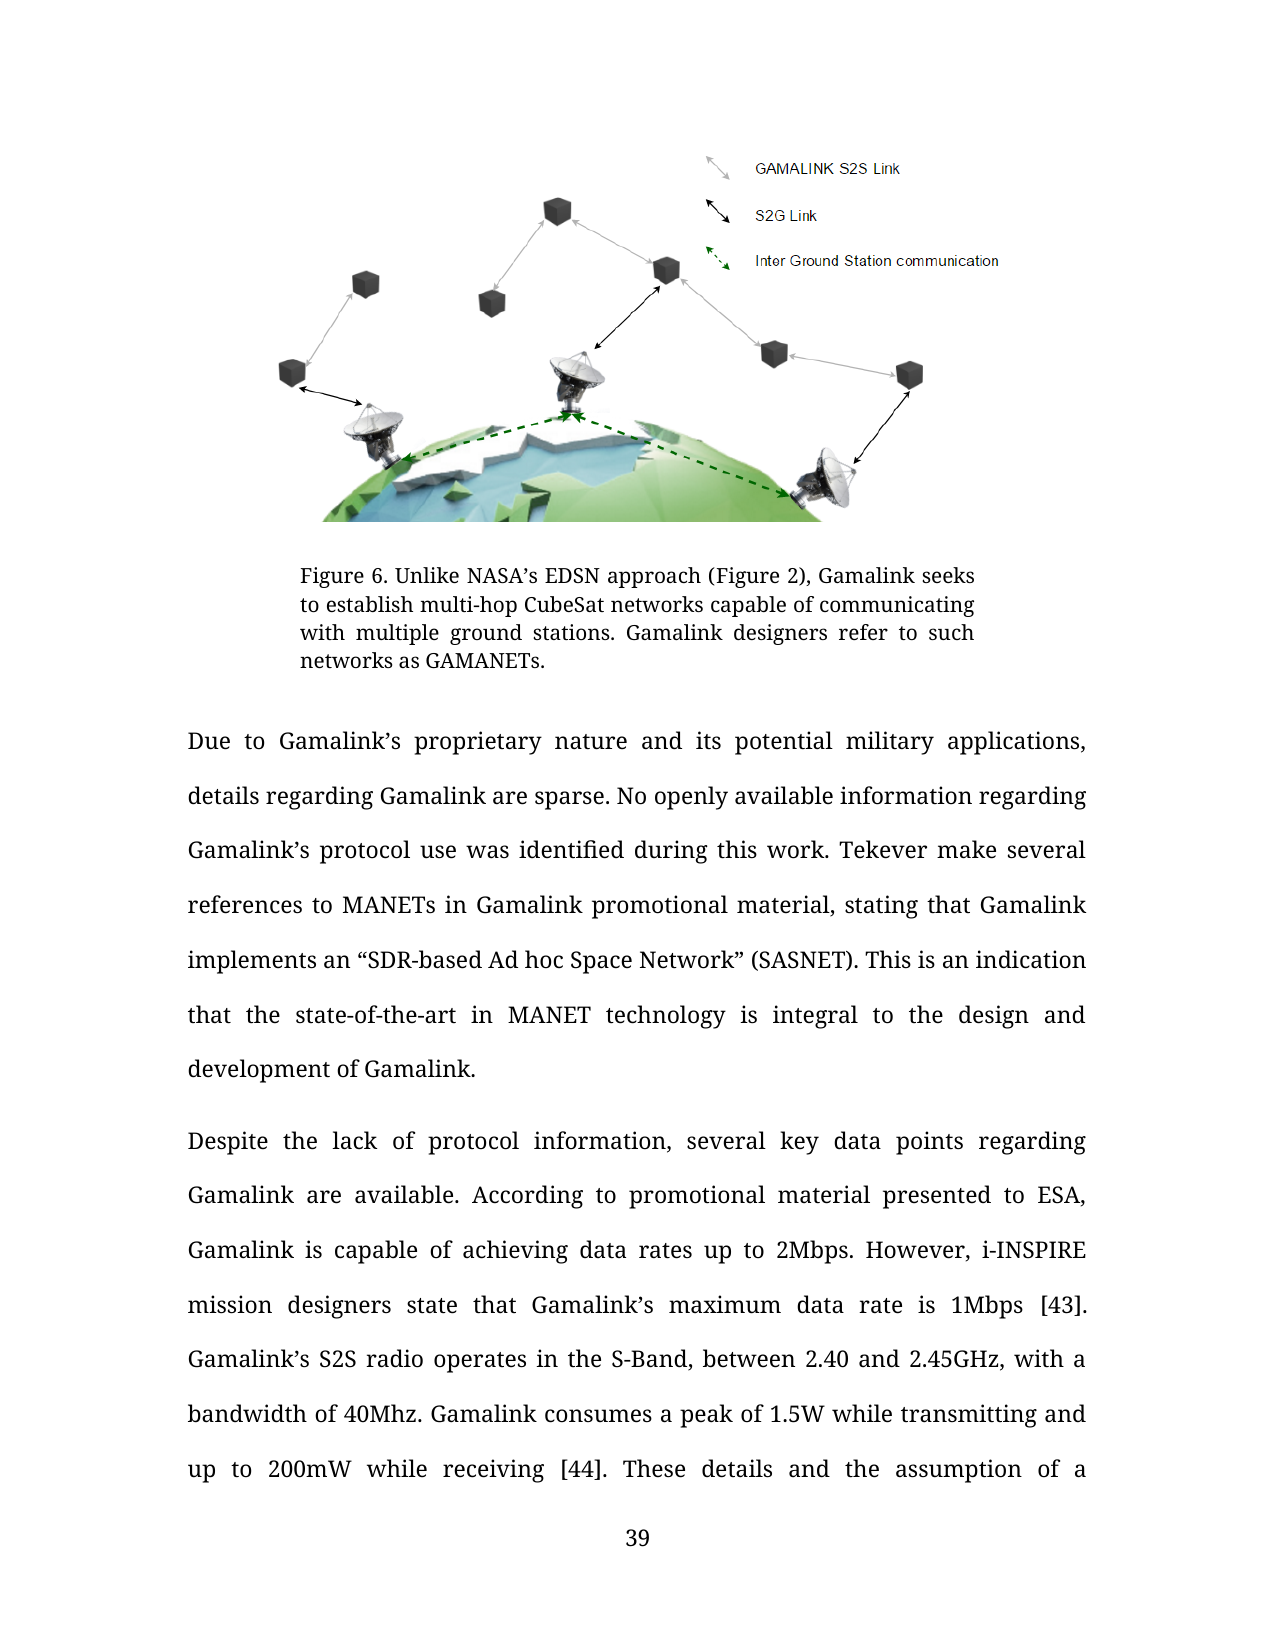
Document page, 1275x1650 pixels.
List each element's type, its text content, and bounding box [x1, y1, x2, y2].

text Due to Gamalink’s proprietary nature and its potential military applications, details regarding Gamalink are sparse. No openly available information regarding Gamalink’s protocol use was identified during this work. Tekever make several references to MANETs in Gamalink promotional material, stating that Gamalink implements an “SDR-based Ad hoc Space Network” (SASNET). This is an indication that the state-of-the-art in MANET technology is integral to the design and development of Gamalink. [187, 725, 1087, 1084]
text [187, 1124, 1087, 1484]
text Figure 6. Unlike NASA’s EDSN approach (Figure 2), Gamalink seeks to establish multi-hop CubeSat networks capable of communicating with multiple ground stations. Gamalink designers refer to such networks as GAMANETs. [300, 561, 975, 675]
picture [265, 149, 1010, 522]
